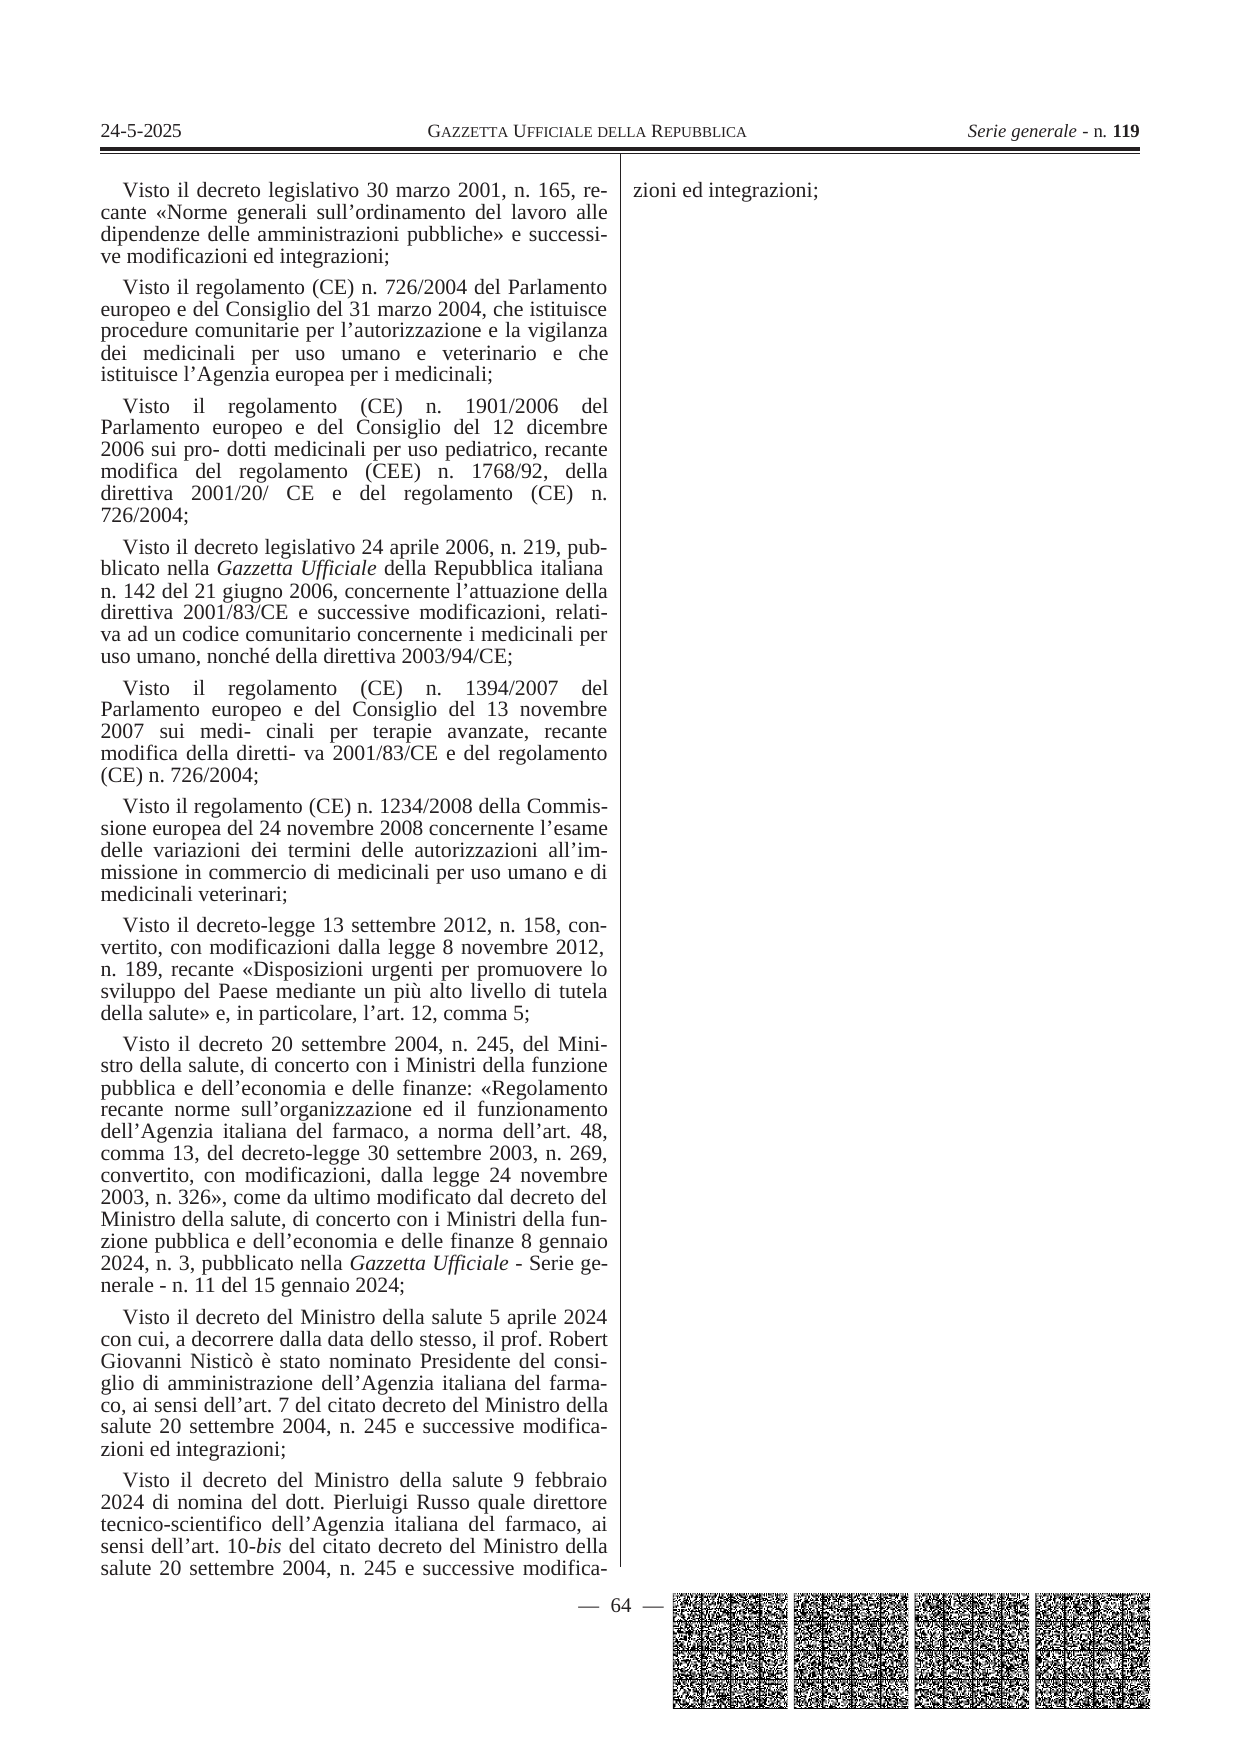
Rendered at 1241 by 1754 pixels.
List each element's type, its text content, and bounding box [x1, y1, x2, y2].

text Visto il regolamento (CE) n. 726/2004 del Parlamento europeo e del Consiglio del 31 marzo 2004, che istituisce procedure comunitarie per l’autorizzazione e la vigilanza dei medicinali per uso umano e veterinario e che istituisce l’Agenzia europea per i medicinali; [100, 277, 608, 387]
picture [1035, 1593, 1150, 1709]
text n. 189, recante «Disposizioni urgenti per promuovere lo sviluppo del Paese mediante un più alto livello di tutela della salute» e, in particolare, l’art. 12, comma 5; [100, 959, 608, 1025]
picture [793, 1593, 909, 1709]
text Visto il decreto legislativo 24 aprile 2006, n. 219, pub- blicato nella Gazzetta Ufficiale della Repubblica italiana [100, 537, 608, 580]
picture [914, 1593, 1030, 1709]
text Visto il decreto 20 settembre 2004, n. 245, del Mini- stro della salute, di concerto con i Ministri della funzione pubblica e dell’economia e delle finanze: «Regolamento recante norme sull’organizzazione ed il funzionamento dell’Agenzia italiana del farmaco, a norma dell’art. 48, comma 13, del decreto-legge 30 settembre 2003, n. 269, convertito, con modificazioni, dalla legge 24 novembre 2003, n. 326», come da ultimo modificato dal decreto del Ministro della salute, di concerto con i Ministri della fun- zione pubblica e dell’economia e delle finanze 8 gennaio 2024, n. 3, pubblicato nella Gazzetta Ufficiale - Serie ge- nerale - n. 11 del 15 gennaio 2024; [100, 1034, 608, 1297]
text Visto il regolamento (CE) n. 1394/2007 del Parlamento europeo e del Consiglio del 13 novembre 2007 sui medi- cinali per terapie avanzate, recante modifica della diretti- va 2001/83/CE e del regolamento (CE) n. 726/2004; [100, 677, 608, 787]
text Visto il decreto del Ministro della salute 9 febbraio 2024 di nomina del dott. Pierluigi Russo quale direttore tecnico-scientifico dell’Agenzia italiana del farmaco, ai sensi dell’art. 10-bis del citato decreto del Ministro della salute 20 settembre 2004, n. 245 e successive modifica- zioni ed integrazioni; [100, 1470, 608, 1580]
text Visto il regolamento (CE) n. 1901/2006 del Parlamento europeo e del Consiglio del 12 dicembre 2006 sui pro- dotti medicinali per uso pediatrico, recante modifica del regolamento (CEE) n. 1768/92, della direttiva 2001/20/ CE e del regolamento (CE) n. 726/2004; [100, 396, 608, 527]
picture [672, 1593, 788, 1709]
text Visto il regolamento (CE) n. 1234/2008 della Commis- sione europea del 24 novembre 2008 concernente l’esame delle variazioni dei termini delle autorizzazioni all’im- missione in commercio di medicinali per uso umano e di medicinali veterinari; [100, 796, 608, 906]
text Visto il decreto legislativo 30 marzo 2001, n. 165, re- cante «Norme generali sull’ordinamento del lavoro alle dipendenze delle amministrazioni pubbliche» e successi- ve modificazioni ed integrazioni; [100, 180, 608, 268]
text Visto il decreto-legge 13 settembre 2012, n. 158, con- vertito, con modificazioni dalla legge 8 novembre 2012, [100, 915, 608, 959]
text Visto il decreto del Ministro della salute 5 aprile 2024 con cui, a decorrere dalla data dello stesso, il prof. Robert Giovanni Nisticò è stato nominato Presidente del consi- glio di amministrazione dell’Agenzia italiana del farma- co, ai sensi dell’art. 7 del citato decreto del Ministro della salute 20 settembre 2004, n. 245 e successive modifica- zioni ed integrazioni; [100, 1307, 608, 1461]
text n. 142 del 21 giugno 2006, concernente l’attuazione della direttiva 2001/83/CE e successive modificazioni, relati- va ad un codice comunitario concernente i medicinali per uso umano, nonché della direttiva 2003/94/CE; [100, 581, 608, 668]
